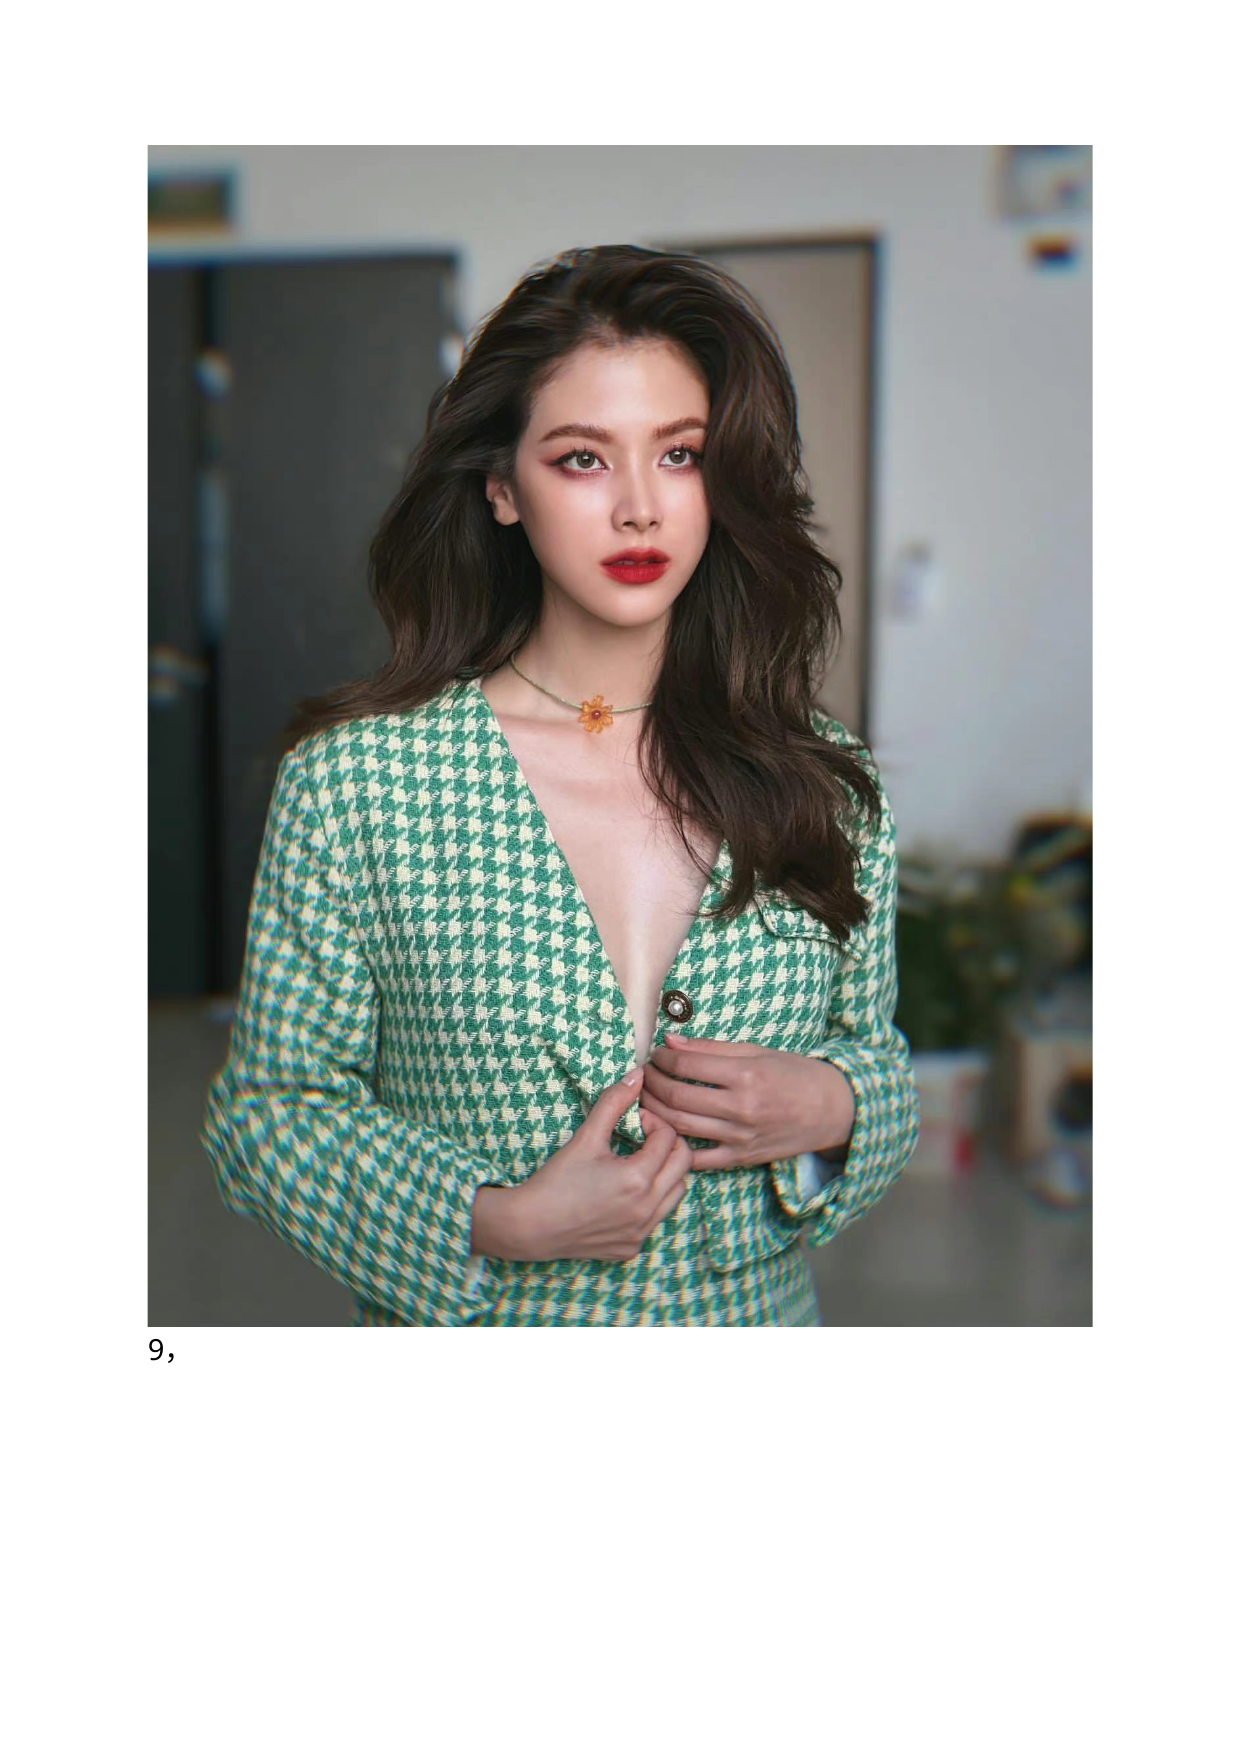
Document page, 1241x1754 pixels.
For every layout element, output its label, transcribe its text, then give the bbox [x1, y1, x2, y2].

picture [147, 145, 1093, 1327]
text 而不是坐享其成！7，8，9，10，“其实，苏联垮台有很多因素。其他不讲，成天搞核武器，搞理论专政，不顾人民死活，而老百姓为了基本生活品还成天排队，我看就是一个主要因素。号称是发达社会主义，结果折腾了七十多年，连老百姓的肚子都喂不饱，说得过去吗？说不过去。中国怎么办？中国就得以经济建设为中心，把老百姓的生活解决好。我看，以经济建设为中心的基本路线决不能动摇，一百年也不能动摇。”这篇文章叫《南巡》，讲述了为什么要南巡，南巡的“根本”就是因为苏联垮台了…… [148, 1327, 1093, 1369]
